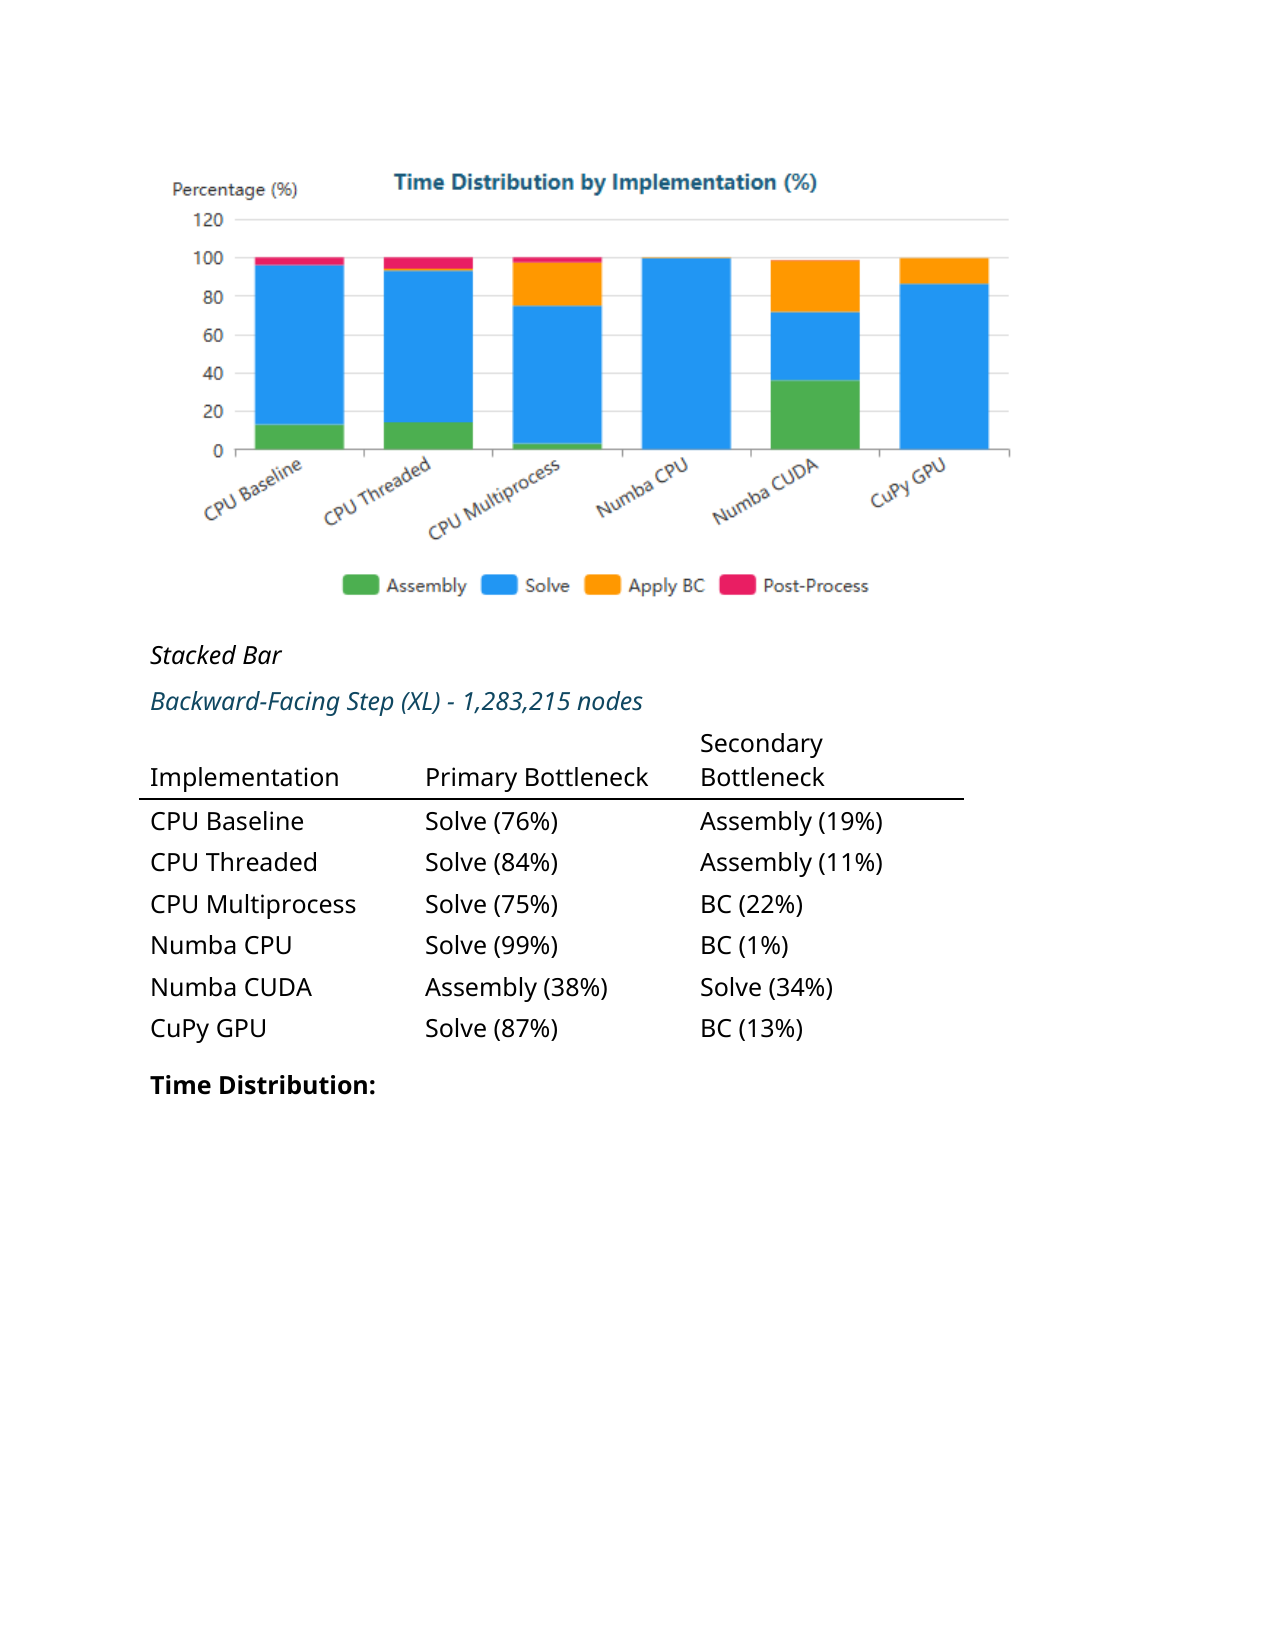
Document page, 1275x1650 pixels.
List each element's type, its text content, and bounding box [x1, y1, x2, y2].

table_cell CPU Threaded [139, 841, 414, 883]
table_cell BC (1%) [689, 924, 964, 966]
table_cell Solve (99%) [414, 924, 689, 966]
table_cell Assembly (38%) [414, 966, 689, 1007]
table_cell BC (13%) [689, 1007, 964, 1049]
table_cell CPU Baseline [139, 800, 414, 841]
table_cell Numba CPU [139, 924, 414, 966]
table_header Implementation [139, 722, 414, 798]
picture [168, 150, 1044, 617]
table_header Secondary Bottleneck [689, 722, 964, 798]
subtitle Backward-Facing Step (XL) - 1,283,215 nodes [150, 684, 1125, 718]
text Stacked Bar [150, 637, 1125, 672]
table_cell Assembly (19%) [689, 800, 964, 841]
text Time Distribution: [150, 1068, 1125, 1102]
table_cell Numba CUDA [139, 966, 414, 1007]
table_cell CPU Multiprocess [139, 883, 414, 924]
table_cell Solve (34%) [689, 966, 964, 1007]
table_cell Solve (87%) [414, 1007, 689, 1049]
table_cell Assembly (11%) [689, 841, 964, 883]
table_cell Solve (76%) [414, 800, 689, 841]
table_cell Solve (75%) [414, 883, 689, 924]
table_header Primary Bottleneck [414, 722, 689, 798]
table_cell BC (22%) [689, 883, 964, 924]
table_cell Solve (84%) [414, 841, 689, 883]
table_cell CuPy GPU [139, 1007, 414, 1049]
